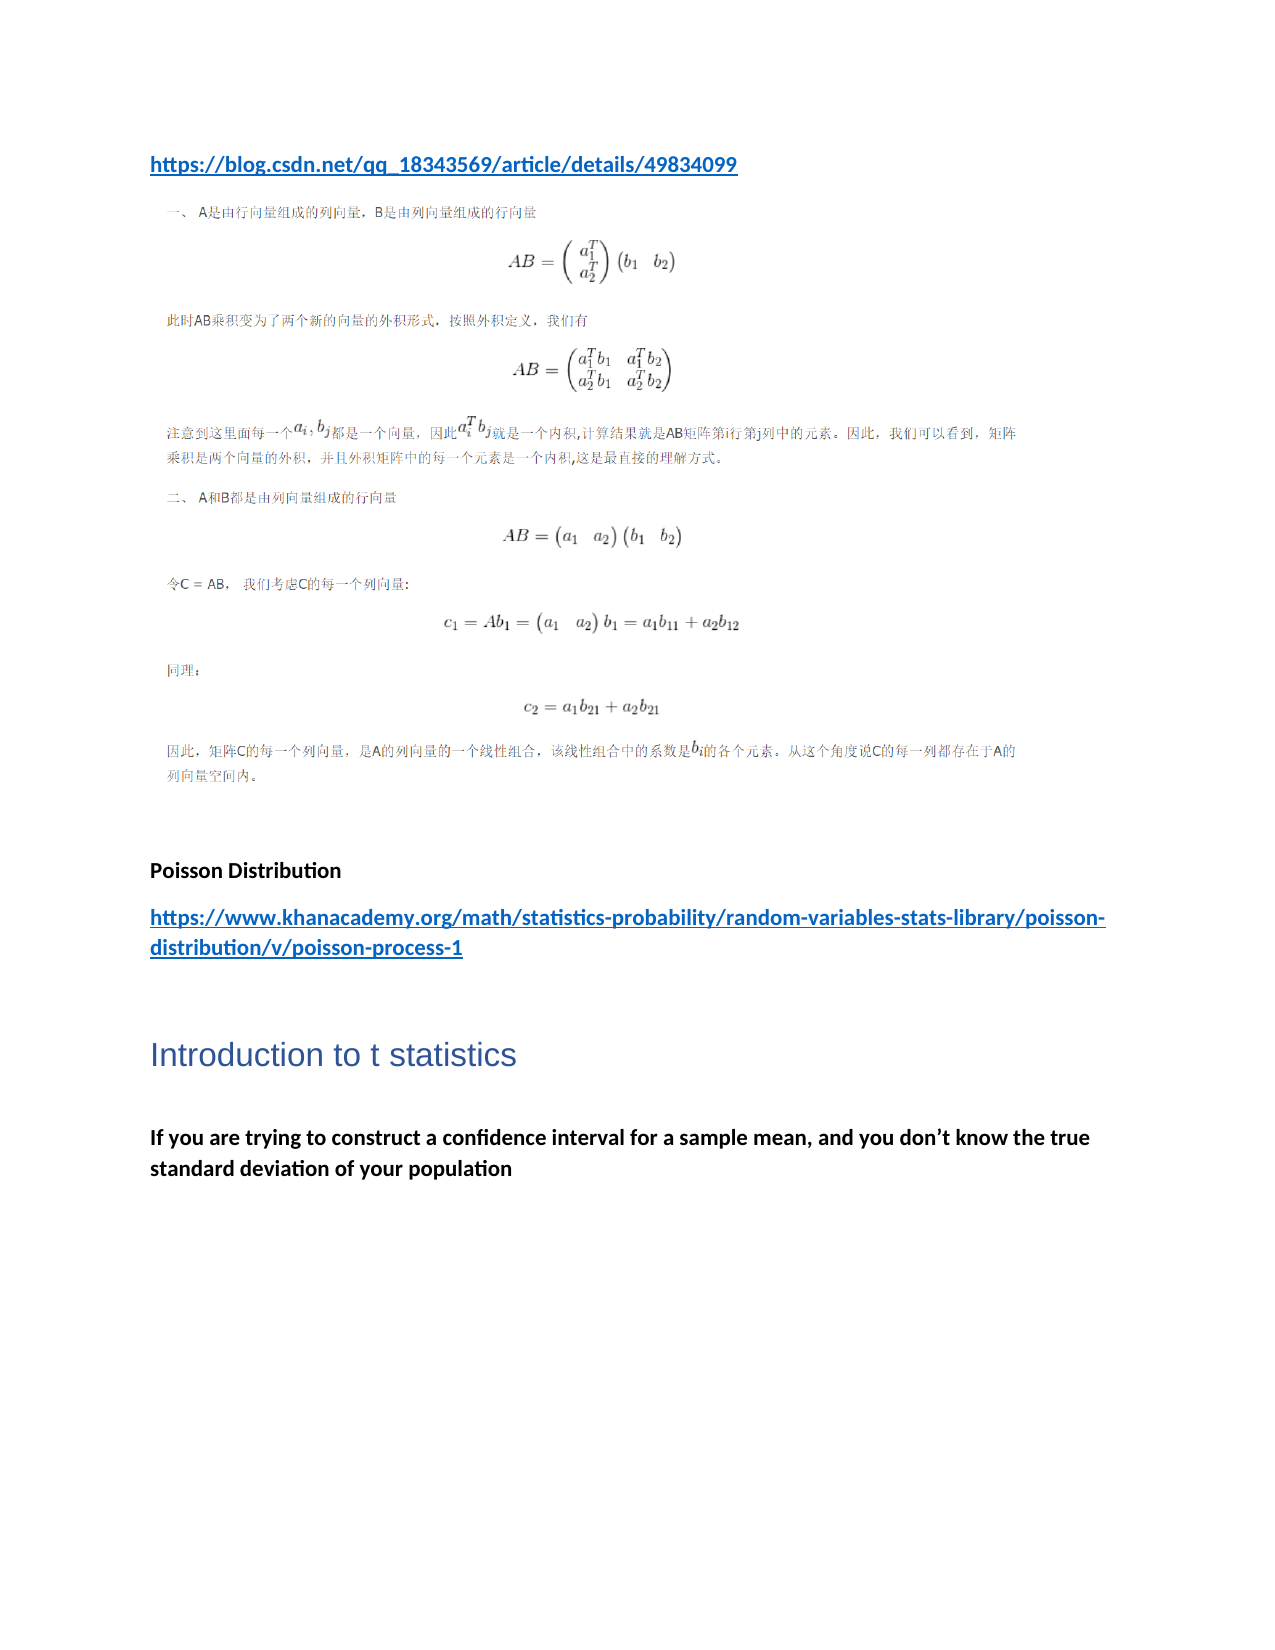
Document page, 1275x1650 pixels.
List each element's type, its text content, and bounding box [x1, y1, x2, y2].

text Poisson Distribution [150, 856, 1125, 884]
picture [150, 196, 1032, 791]
subtitle Introduction to t statistics [150, 1035, 1125, 1074]
text If you are trying to construct a confidence interval for a sample mean, and you don’t know the true standard deviation of your population [150, 1123, 1125, 1182]
text https://www.khanacademy.org/math/statistics-probability/random-variables-stats-library/poisson-distribution/v/poisson-process-1 [150, 903, 1125, 961]
text https://blog.csdn.net/qq_18343569/article/details/49834099 [150, 150, 1125, 178]
